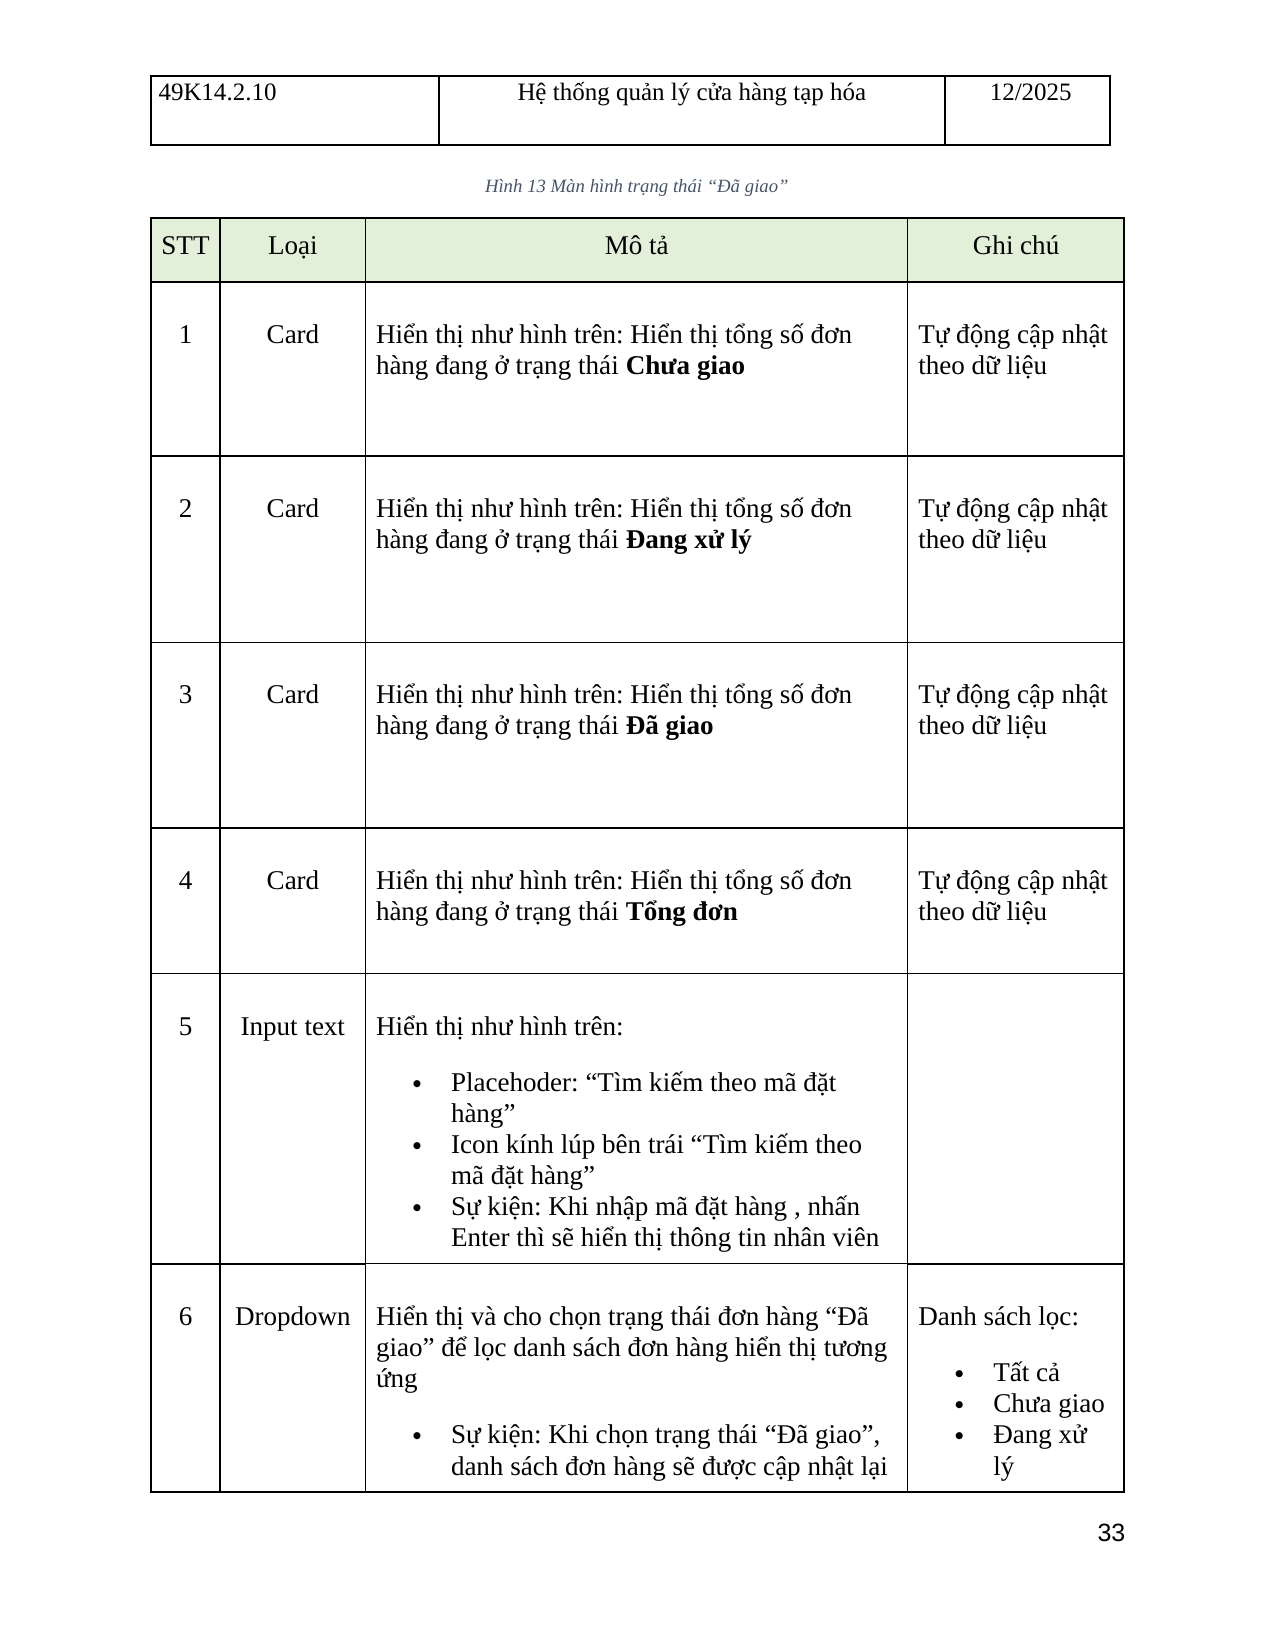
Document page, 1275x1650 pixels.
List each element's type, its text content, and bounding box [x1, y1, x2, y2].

table_cell Tự động cập nhật theo dữ liệu [908, 643, 1123, 827]
table_cell Hiển thị như hình trên: Hiển thị tổng số đơn hàng đang ở trạng thái Đã giao [366, 643, 907, 827]
table_cell Tự động cập nhật theo dữ liệu [908, 283, 1123, 455]
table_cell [908, 1265, 1123, 1491]
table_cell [366, 1264, 907, 1491]
table_header Loại [221, 219, 365, 281]
table_cell Tự động cập nhật theo dữ liệu [908, 829, 1123, 973]
table_cell Tự động cập nhật theo dữ liệu [908, 457, 1123, 641]
table_cell Card [221, 829, 365, 973]
table_cell [908, 974, 1123, 1263]
table_header STT [152, 219, 219, 281]
table_cell 6 [152, 1265, 219, 1491]
table_cell Hiển thị như hình trên: Hiển thị tổng số đơn hàng đang ở trạng thái Đang xử lý [366, 457, 907, 641]
table_header Ghi chú [908, 219, 1123, 281]
table_header Mô tả [366, 219, 907, 281]
table_cell Hiển thị như hình trên: Hiển thị tổng số đơn hàng đang ở trạng thái Tổng đơn [366, 829, 907, 973]
table_cell Input text [221, 974, 365, 1263]
table_cell Hiển thị như hình trên: Hiển thị tổng số đơn hàng đang ở trạng thái Chưa giao [366, 283, 907, 455]
text Hình 13 Màn hình trạng thái “Đã giao” [150, 174, 1125, 196]
table_cell Card [221, 643, 365, 827]
table_cell 4 [152, 829, 219, 973]
table_cell Dropdown [221, 1265, 365, 1491]
table_cell Card [221, 457, 365, 641]
table_cell 2 [152, 457, 219, 641]
table_cell 1 [152, 283, 219, 455]
table_cell Hiển thị như hình trên: Placehoder: “Tìm kiếm theo mã đặt hàng” Icon kính lúp bên trái “Tìm kiếm theo mã đặt hàng” Sự kiện: Khi nhập mã đặt hàng , nhấn Enter thì sẽ hiển thị thông tin nhân viên [366, 974, 907, 1263]
table_cell 5 [152, 974, 219, 1263]
table_cell Card [221, 283, 365, 455]
table_cell 3 [152, 643, 219, 827]
